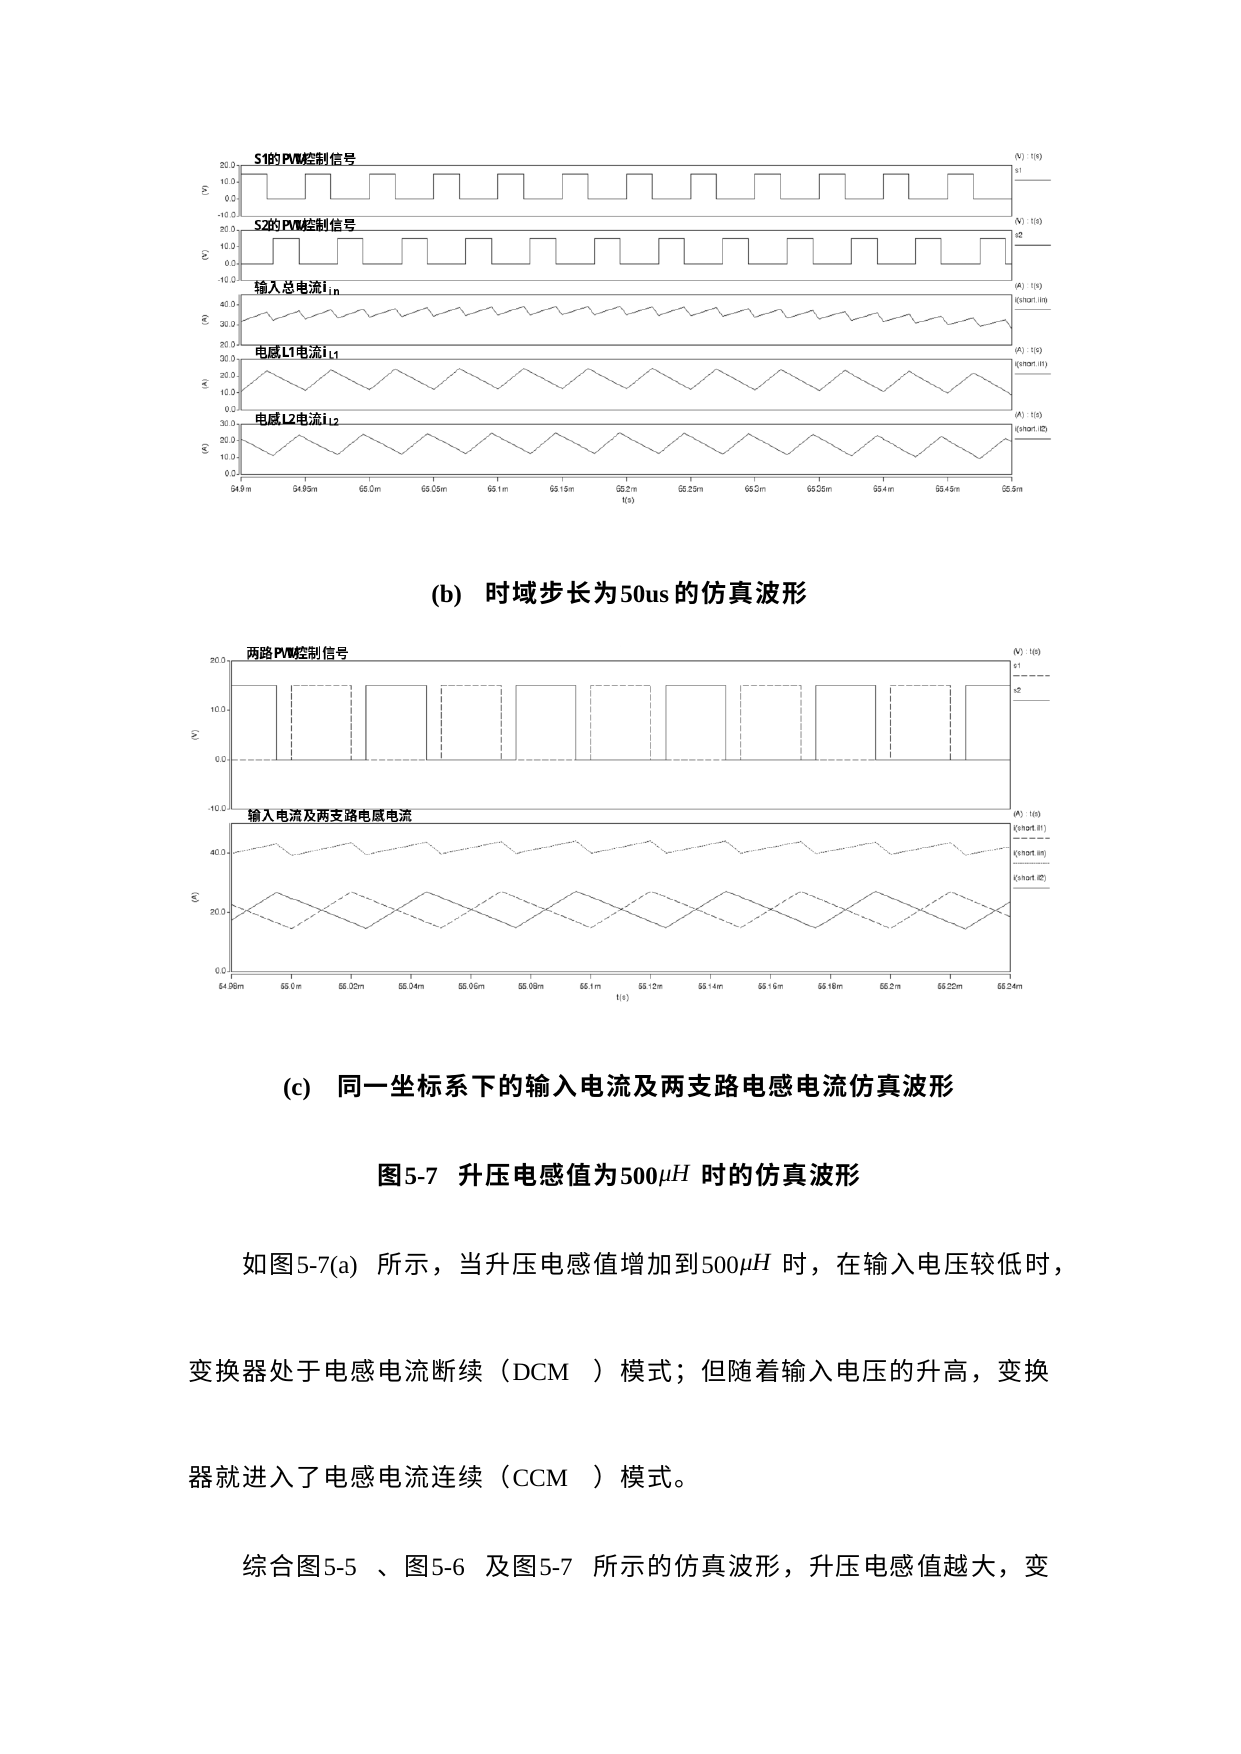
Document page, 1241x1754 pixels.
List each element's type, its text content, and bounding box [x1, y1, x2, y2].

text (b) 时域步长为50us的仿真波形 [188, 556, 1052, 627]
text 图5-7 升压电感值为500时的仿真波形 [188, 1138, 1052, 1209]
text (c) 同一坐标系下的输入电流及两支路电感电流仿真波形 [188, 1049, 1052, 1120]
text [188, 1529, 1052, 1600]
text 如图5-7(a)所示，当升压电感值增加到500时，在输入电压较低时，变换器处于电感电流断续（DCM）模式；但随着输入电压的升高，变换器就进入了电感电流连续（CCM）模式。 [188, 1227, 1052, 1511]
